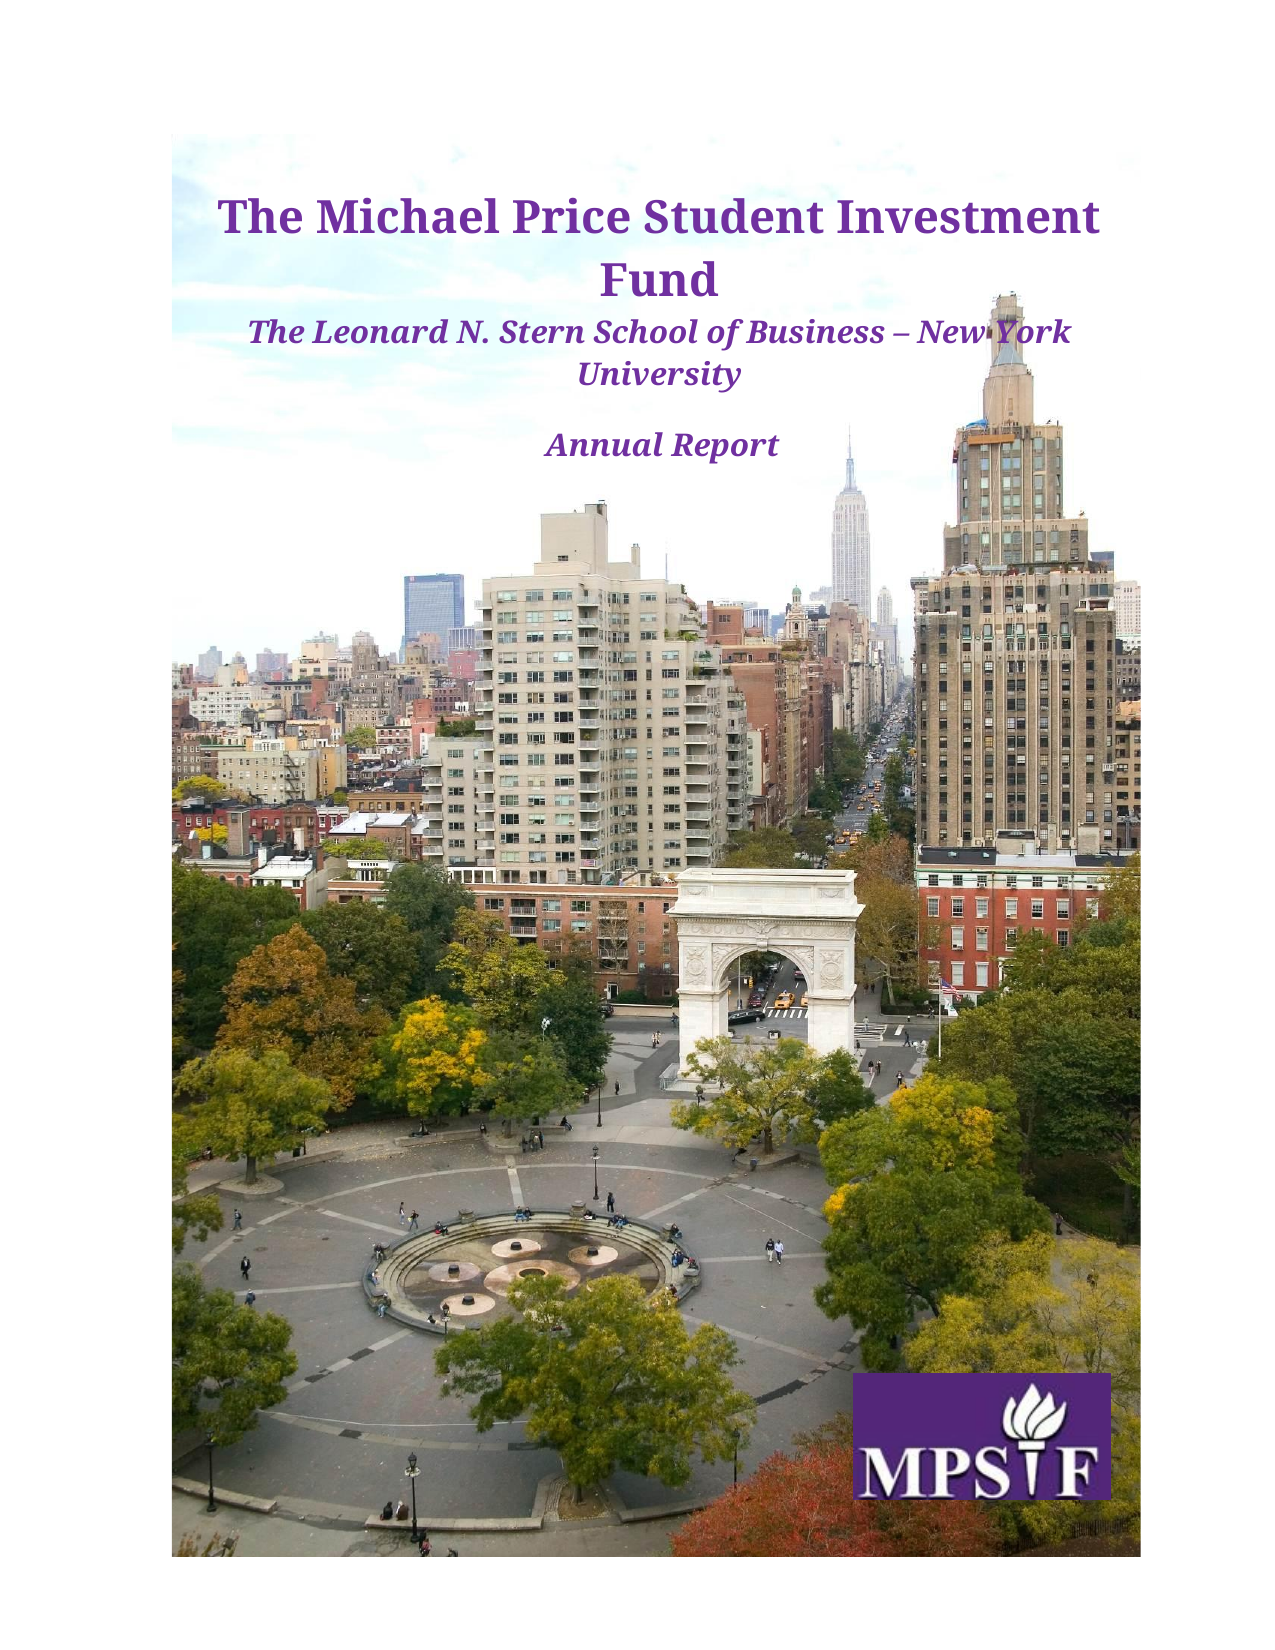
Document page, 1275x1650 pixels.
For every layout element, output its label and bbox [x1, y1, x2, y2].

picture [171, 134, 1141, 1557]
